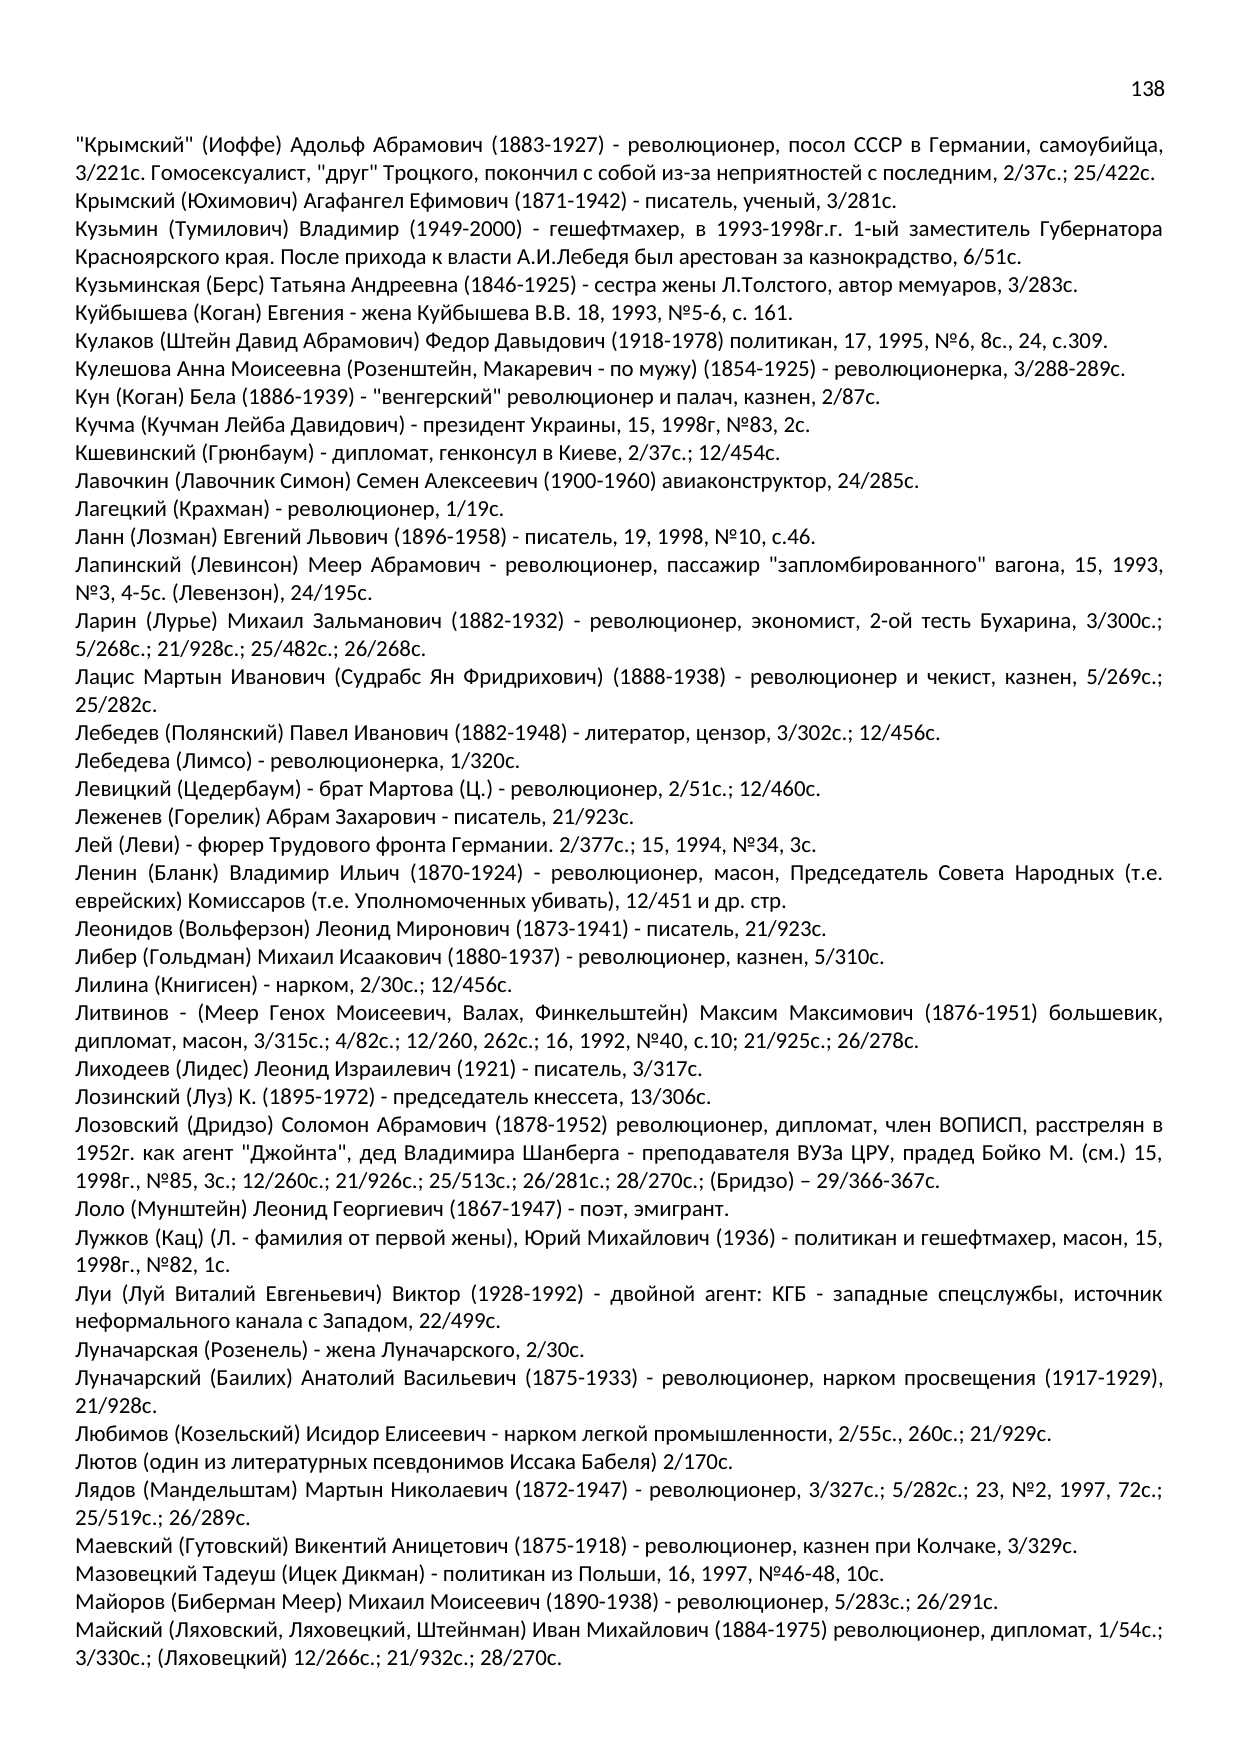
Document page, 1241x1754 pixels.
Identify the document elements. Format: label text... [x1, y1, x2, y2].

text Кузьмин (Тумилович) Владимир (1949-2000) - гешефтмахер, в 1993-1998г.г. 1-ый заместитель Губернатора Красноярского края. После прихода к власти А.И.Лебедя был арестован за казнокрадство, 6/51с. [75, 214, 1165, 270]
text Майский (Ляховский, Ляховецкий, Штейнман) Иван Михайлович (1884-1975) революционер, дипломат, 1/54с.; 3/330с.; (Ляховецкий) 12/266с.; 21/932с.; 28/270с. [75, 1615, 1165, 1671]
text Литвинов - (Меер Генох Моисеевич, Валах, Финкельштейн) Максим Максимович (1876-1951) большевик, дипломат, масон, 3/315с.; 4/82c.; 12/260, 262с.; 16, 1992, №40, с.10; 21/925с.; 26/278с. [75, 998, 1165, 1054]
text Кучма (Кучман Лейба Давидович) - президент Украины, 15, 1998г, №83, 2с. [75, 410, 1165, 438]
text Луначарская (Розенель) - жена Луначарского, 2/30с. [75, 1335, 1165, 1363]
text Лебедев (Полянский) Павел Иванович (1882-1948) - литератор, цензор, 3/302с.; 12/456с. [75, 718, 1165, 746]
text Мазовецкий Тадеуш (Ицек Дикман) - политикан из Польши, 16, 1997, №46-48, 10с. [75, 1559, 1165, 1587]
text Любимов (Козельский) Исидор Елисеевич - нарком легкой промышленности, 2/55с., 260с.; 21/929с. [75, 1419, 1165, 1447]
text Леонидов (Вольферзон) Леонид Миронович (1873-1941) - писатель, 21/923с. [75, 914, 1165, 942]
text Лагецкий (Крахман) - революционер, 1/19с. [75, 494, 1165, 522]
text Лужков (Кац) (Л. - фамилия от первой жены), Юрий Михайлович (1936) - политикан и гешефтмахер, масон, 15, 1998г., №82, 1с. [75, 1223, 1165, 1279]
text Лей (Леви) - фюрер Трудового фронта Германии. 2/377с.; 15, 1994, №34, 3с. [75, 830, 1165, 858]
text Кузьминская (Берс) Татьяна Андреевна (1846-1925) - сестра жены Л.Толстого, автор мемуаров, 3/283с. [75, 270, 1165, 298]
text Лапинский (Левинсон) Меер Абрамович - революционер, пассажир "запломбированного" вагона, 15, 1993, №3, 4-5с. (Левензон), 24/195с. [75, 550, 1165, 606]
text Лютов (один из литературных псевдонимов Иссака Бабеля) 2/170с. [75, 1447, 1165, 1475]
text Крымский (Юхимович) Агафангел Ефимович (1871-1942) - писатель, ученый, 3/281с. [75, 186, 1165, 214]
text Майоров (Биберман Меер) Михаил Моисеевич (1890-1938) - революционер, 5/283с.; 26/291с. [75, 1587, 1165, 1615]
text Лавочкин (Лавочник Симон) Семен Алексеевич (1900-1960) авиаконструктор, 24/285с. [75, 466, 1165, 494]
text Кулаков (Штейн Давид Абрамович) Федор Давыдович (1918-1978) политикан, 17, 1995, №6, 8с., 24, с.309. [75, 326, 1165, 354]
text Лацис Мартын Иванович (Судрабс Ян Фридрихович) (1888-1938) - революционер и чекист, казнен, 5/269с.; 25/282с. [75, 662, 1165, 718]
text Левицкий (Цедербаум) - брат Мартова (Ц.) - революционер, 2/51с.; 12/460с. [75, 774, 1165, 802]
text Луначарский (Баилих) Анатолий Васильевич (1875-1933) - революционер, нарком просвещения (1917-1929), 21/928с. [75, 1363, 1165, 1419]
text Лилина (Книгисен) - нарком, 2/30с.; 12/456с. [75, 970, 1165, 998]
text Куйбышева (Коган) Евгения - жена Куйбышева В.В. 18, 1993, №5-6, с. 161. [75, 298, 1165, 326]
text Лядов (Мандельштам) Мартын Николаевич (1872-1947) - революционер, 3/327с.; 5/282с.; 23, №2, 1997, 72с.; 25/519с.; 26/289с. [75, 1475, 1165, 1531]
text Лозовский (Дридзо) Соломон Абрамович (1878-1952) революционер, дипломат, член ВОПИСП, расстрелян в 1952г. как агент "Джойнта", дед Владимира Шанберга - преподавателя ВУЗа ЦРУ, прадед Бойко М. (см.) 15, 1998г., №85, 3с.; 12/260с.; 21/926с.; 25/513с.; 26/281с.; 28/270с.; (Бридзо) – 29/366-367с. [75, 1111, 1165, 1194]
text "Крымский" (Иоффе) Адольф Абрамович (1883-1927) - революционер, посол СССР в Германии, самоубийца, 3/221с. Гомосексуалист, "друг" Троцкого, покончил с собой из-за неприятностей с последним, 2/37с.; 25/422с. [75, 130, 1165, 186]
text Ленин (Бланк) Владимир Ильич (1870-1924) - революционер, масон, Председатель Совета Народных (т.е. еврейских) Комиссаров (т.е. Уполномоченных убивать), 12/451 и др. стр. [75, 858, 1165, 914]
text Лоло (Мунштейн) Леонид Георгиевич (1867-1947) - поэт, эмигрант. [75, 1194, 1165, 1223]
text Луи (Луй Виталий Евгеньевич) Виктор (1928-1992) - двойной агент: КГБ - западные спецслужбы, источник неформального канала с Западом, 22/499с. [75, 1279, 1165, 1335]
text Ларин (Лурье) Михаил Зальманович (1882-1932) - революционер, экономист, 2-ой тесть Бухарина, 3/300с.; 5/268с.; 21/928с.; 25/482с.; 26/268с. [75, 606, 1165, 662]
text Лозинский (Луз) К. (1895-1972) - председатель кнессета, 13/306с. [75, 1082, 1165, 1111]
text Либер (Гольдман) Михаил Исаакович (1880-1937) - революционер, казнен, 5/310с. [75, 942, 1165, 970]
text Кшевинский (Грюнбаум) - дипломат, генконсул в Киеве, 2/37с.; 12/454с. [75, 438, 1165, 466]
text Маевский (Гутовский) Викентий Аницетович (1875-1918) - революционер, казнен при Колчаке, 3/329с. [75, 1531, 1165, 1559]
text Кулешова Анна Моисеевна (Розенштейн, Макаревич - по мужу) (1854-1925) - революционерка, 3/288-289с. [75, 354, 1165, 382]
text Лиходеев (Лидес) Леонид Израилевич (1921) - писатель, 3/317с. [75, 1054, 1165, 1082]
text Леженев (Горелик) Абрам Захарович - писатель, 21/923с. [75, 802, 1165, 830]
text Лебедева (Лимсо) - революционерка, 1/320с. [75, 746, 1165, 774]
text Кун (Коган) Бела (1886-1939) - "венгерский" революционер и палач, казнен, 2/87с. [75, 382, 1165, 410]
text Ланн (Лозман) Евгений Львович (1896-1958) - писатель, 19, 1998, №10, с.46. [75, 522, 1165, 550]
